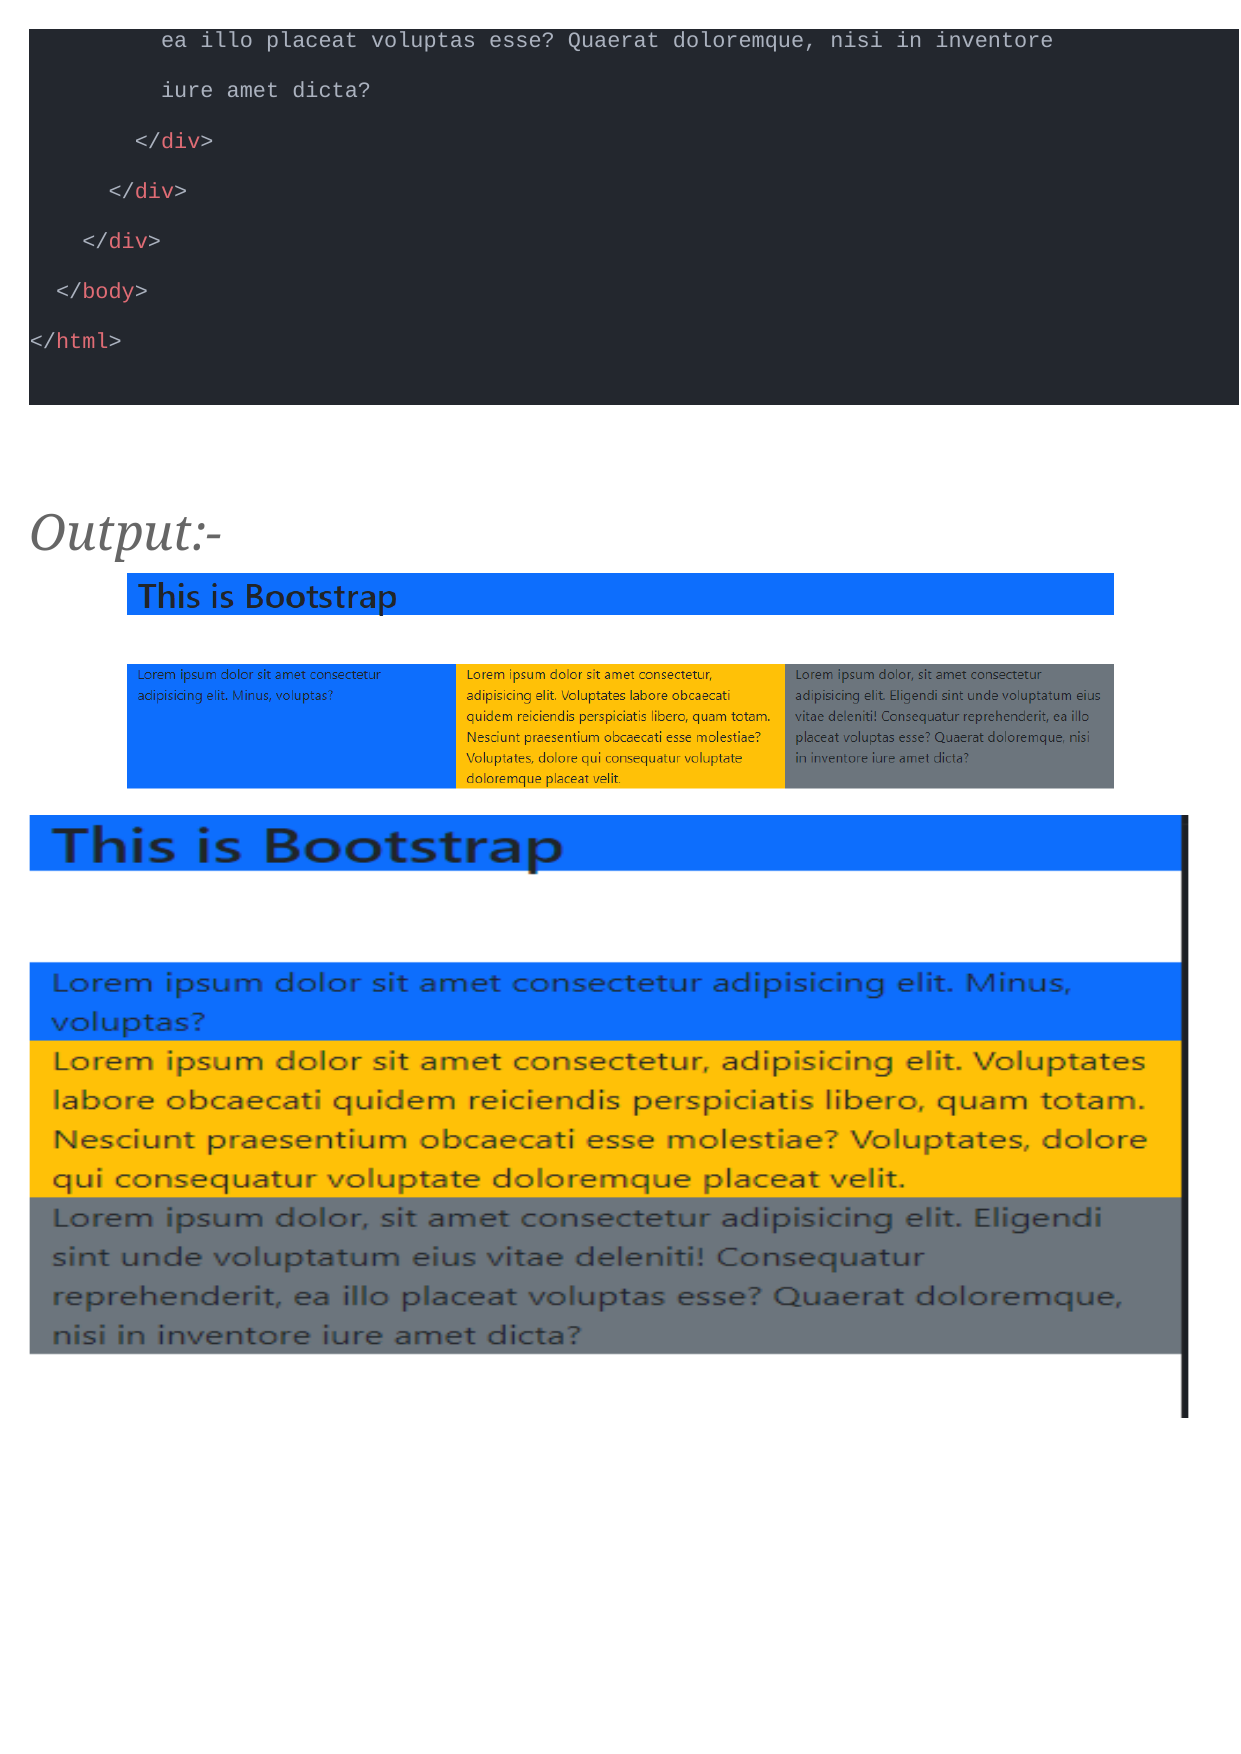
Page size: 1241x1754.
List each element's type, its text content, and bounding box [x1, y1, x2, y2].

text </body> [29, 280, 1239, 305]
text </html> [29, 330, 1239, 355]
text </div> [29, 180, 1239, 205]
text </div> [29, 130, 1239, 154]
subtitle Output:- [29, 497, 1239, 565]
text iure amet dicta? [29, 80, 1239, 104]
picture [29, 573, 1211, 1418]
text </div> [29, 230, 1239, 255]
text ea illo placeat voluptas esse? Quaerat doloremque, nisi in inventore [29, 29, 1239, 54]
